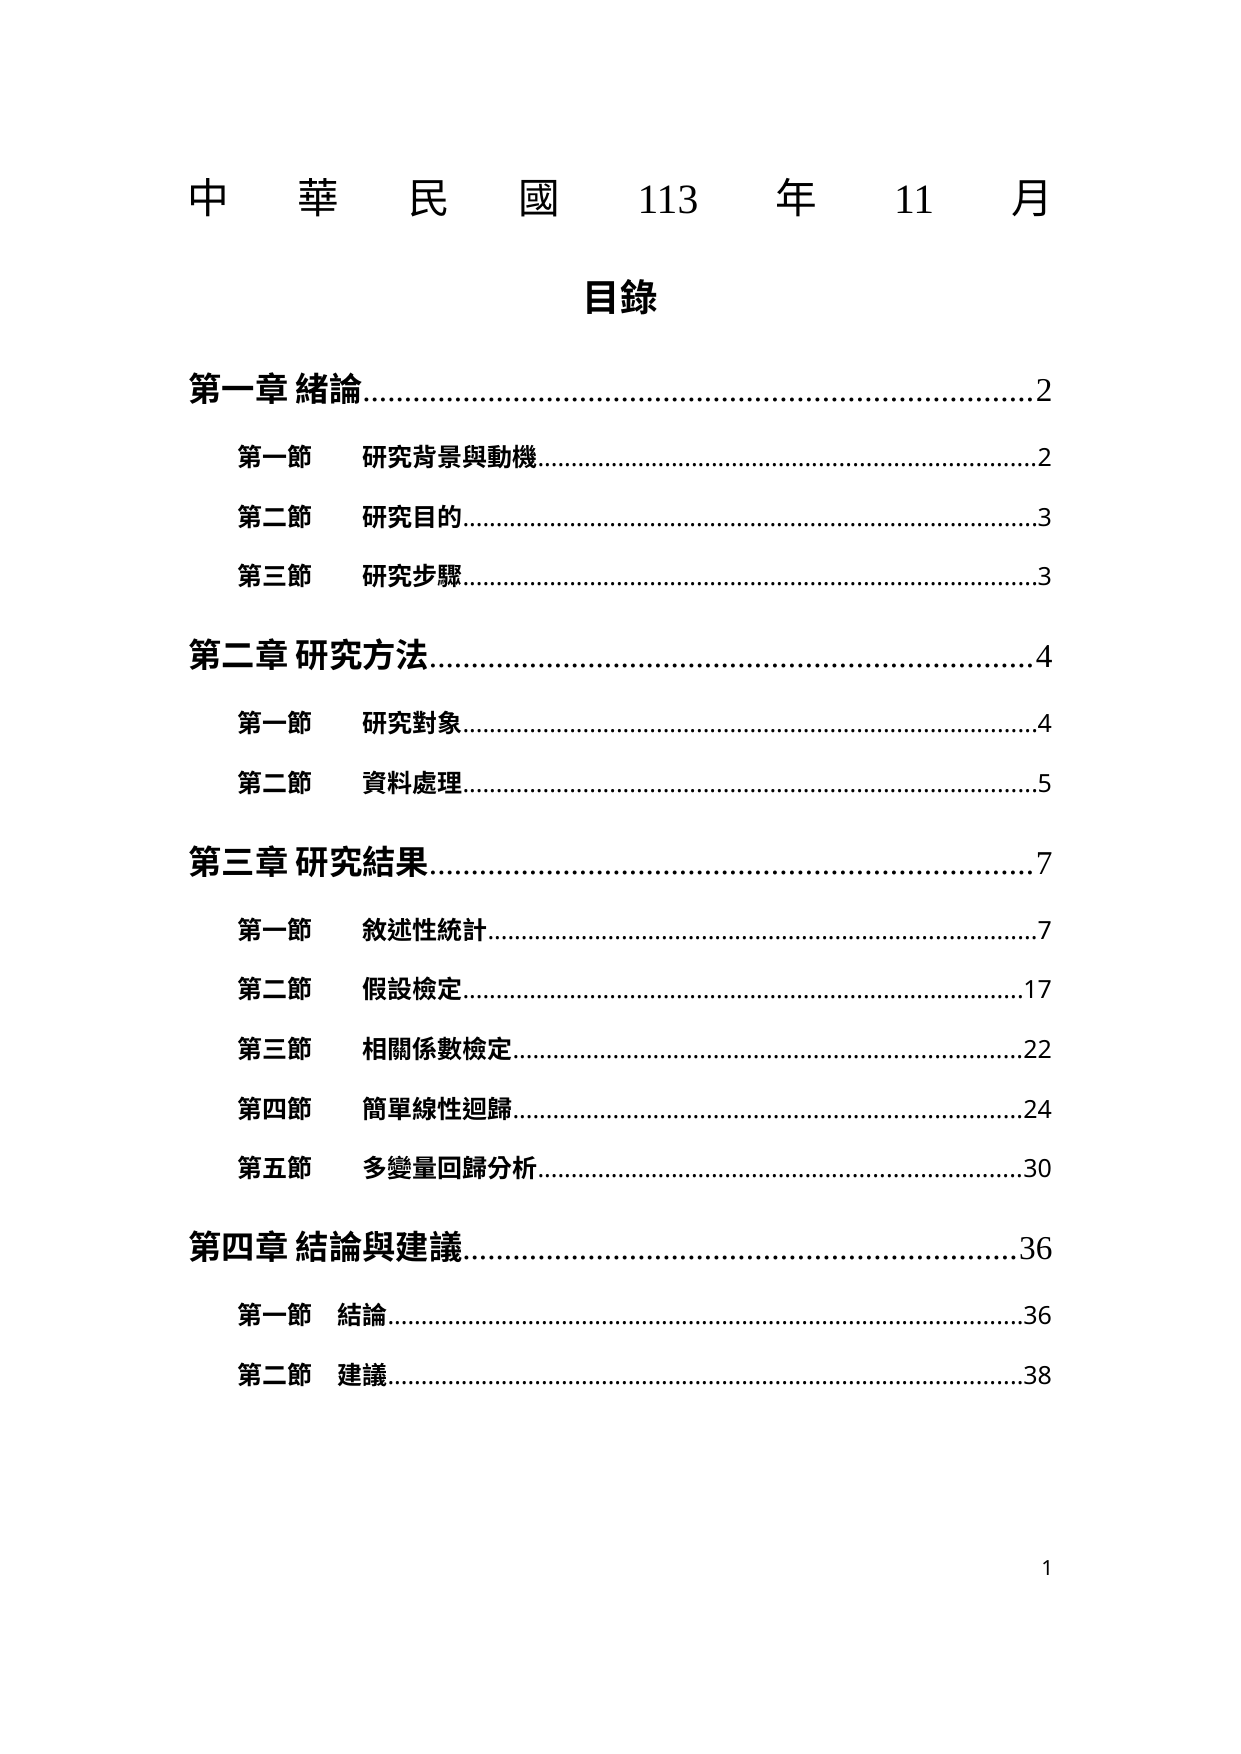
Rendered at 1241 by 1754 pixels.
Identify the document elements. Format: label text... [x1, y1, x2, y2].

text 中華民國113年11月 [187, 158, 1053, 233]
